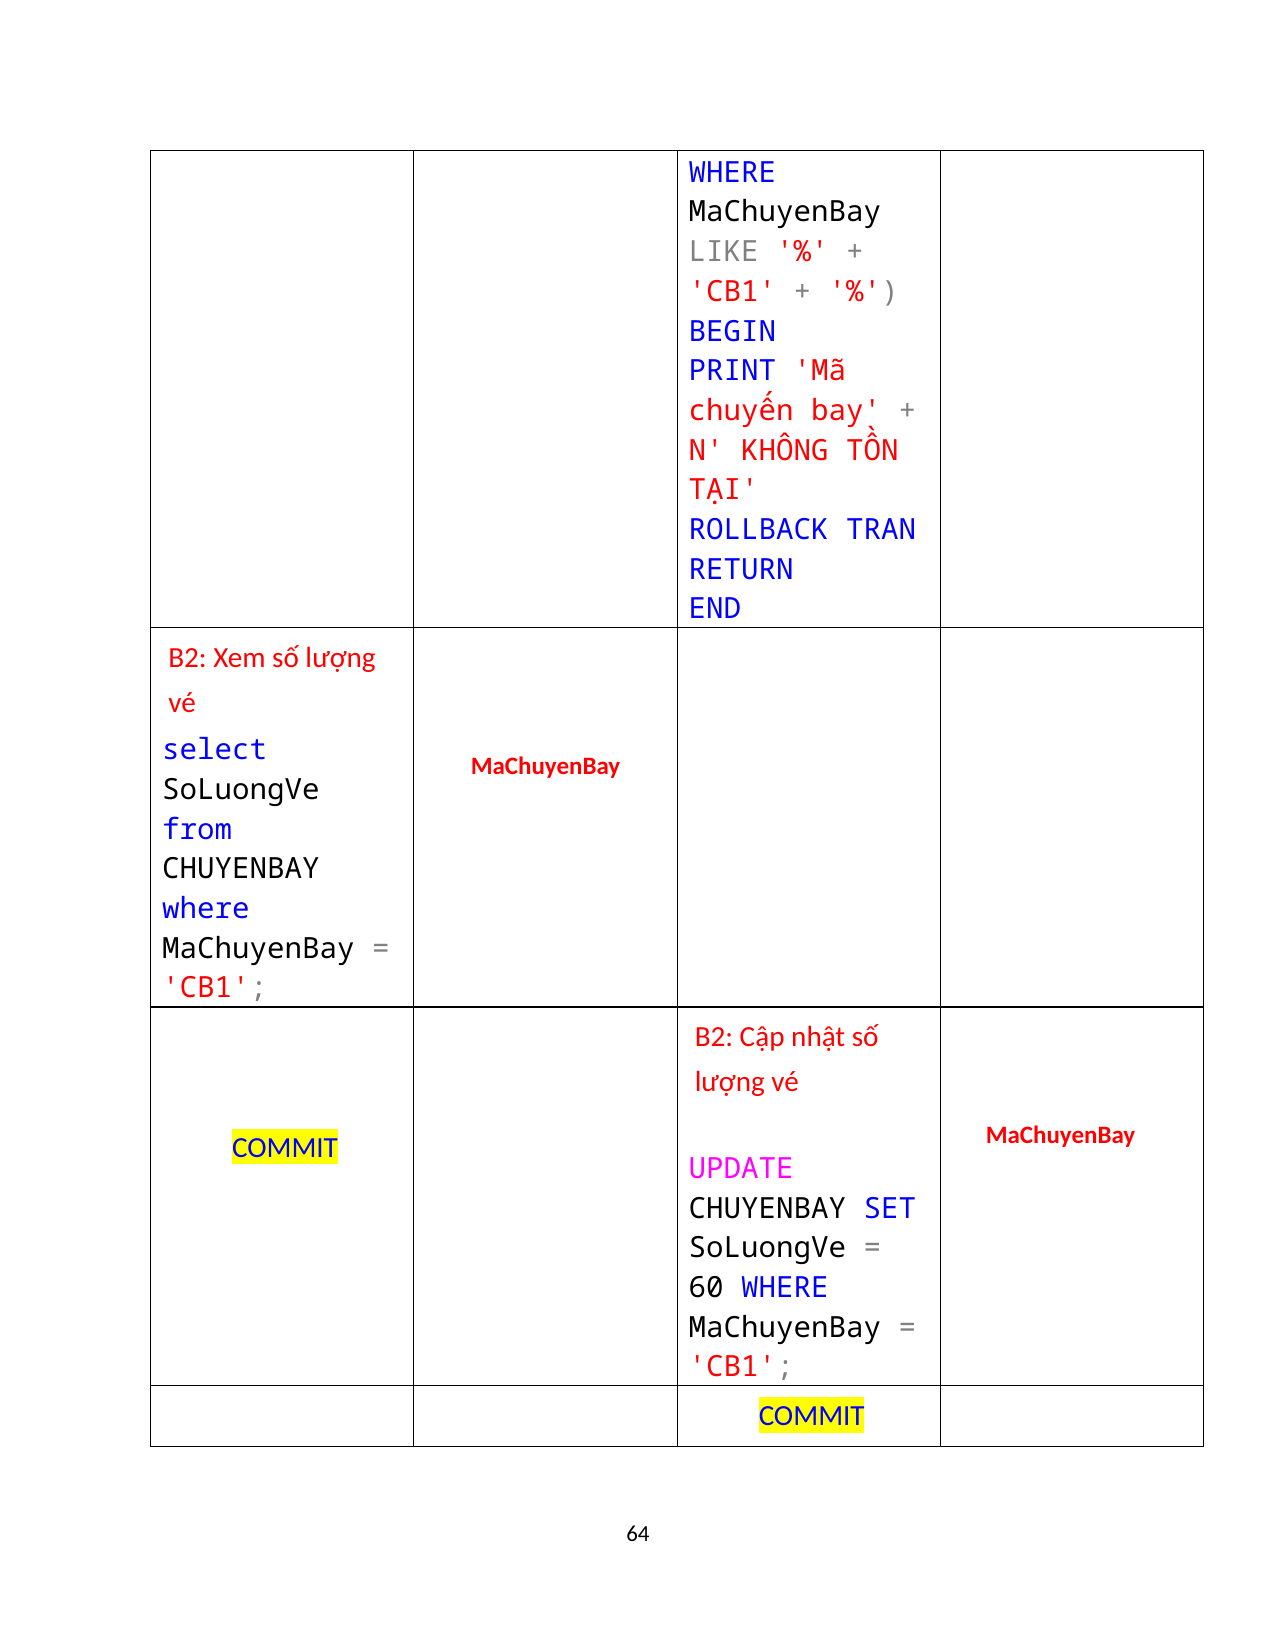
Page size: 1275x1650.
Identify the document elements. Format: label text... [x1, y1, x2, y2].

table_cell COMMIT [678, 1386, 940, 1446]
table_cell [941, 1386, 1203, 1446]
table_cell [414, 151, 677, 627]
table_cell [941, 628, 1203, 1006]
table_cell B2: Cập nhật số lượng vé UPDATE CHUYENBAY SET SoLuongVe = 60 WHERE MaChuyenBay = 'CB1'; [678, 1008, 940, 1385]
table_cell [414, 1008, 677, 1385]
table_cell COMMIT [151, 1008, 413, 1385]
table_cell B2: Xem số lượng vé select SoLuongVe from CHUYENBAY where MaChuyenBay = 'CB1'; [151, 628, 413, 1006]
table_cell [678, 151, 940, 627]
table_cell [151, 1386, 413, 1446]
table_cell [414, 1386, 677, 1446]
table_cell [941, 151, 1203, 627]
table_cell [151, 151, 413, 627]
table_cell MaChuyenBay [414, 628, 677, 1006]
table_cell MaChuyenBay [941, 1008, 1203, 1385]
table_cell [678, 628, 940, 1006]
